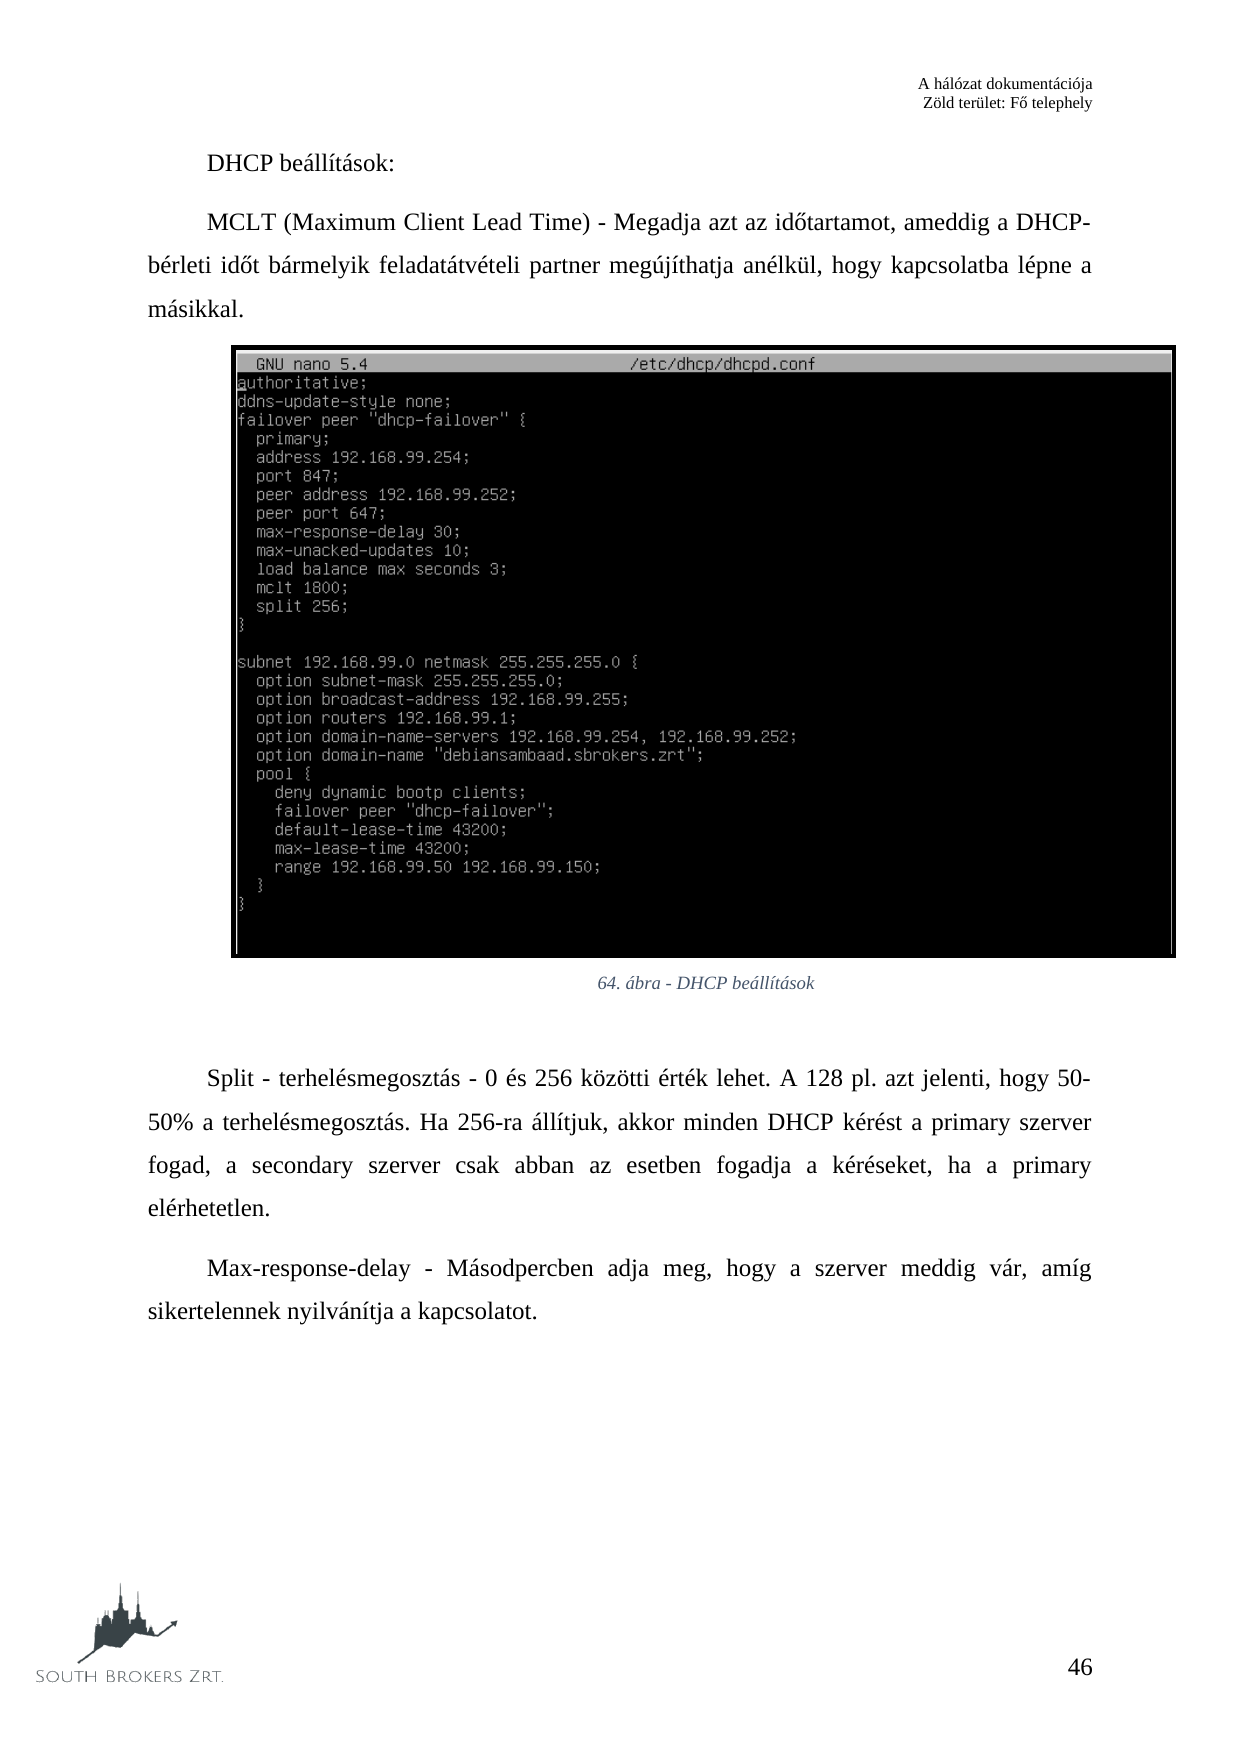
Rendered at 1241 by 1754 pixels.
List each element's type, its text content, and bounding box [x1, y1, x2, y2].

picture [236, 350, 1172, 954]
picture [0, 1531, 255, 1754]
text DHCP beállítások: [148, 148, 1093, 176]
text Max-response-delay - Másodpercben adja meg, hogy a szerver meddig vár, amíg sikertelennek nyilvánítja a kapcsolatot. [148, 1253, 1093, 1324]
text MCLT (Maximum Client Lead Time) - Megadja azt az időtartamot, ameddig a DHCP-bérleti időt bármelyik feladatátvételi partner megújíthatja anélkül, hogy kapcsolatba lépne a másikkal. [148, 207, 1093, 322]
